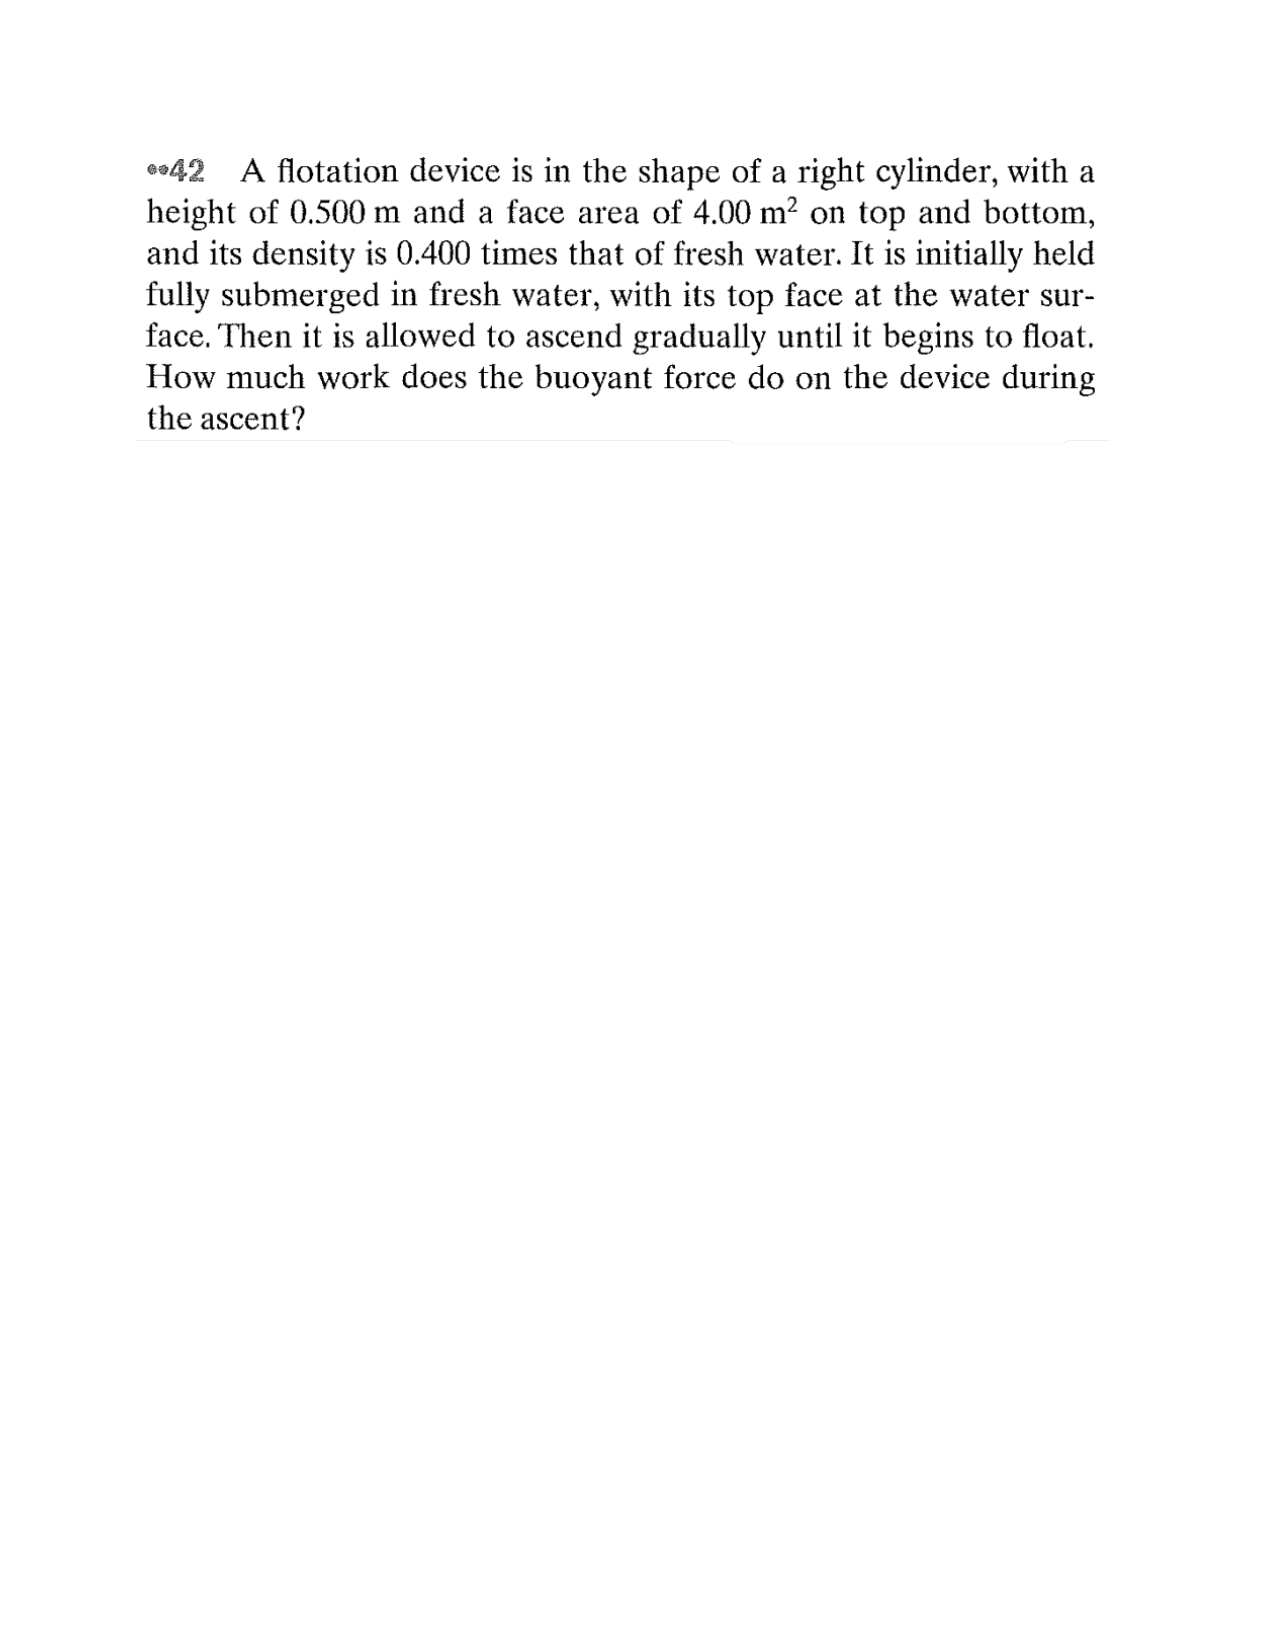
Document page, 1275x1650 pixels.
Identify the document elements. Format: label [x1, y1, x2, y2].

picture [135, 150, 1110, 445]
